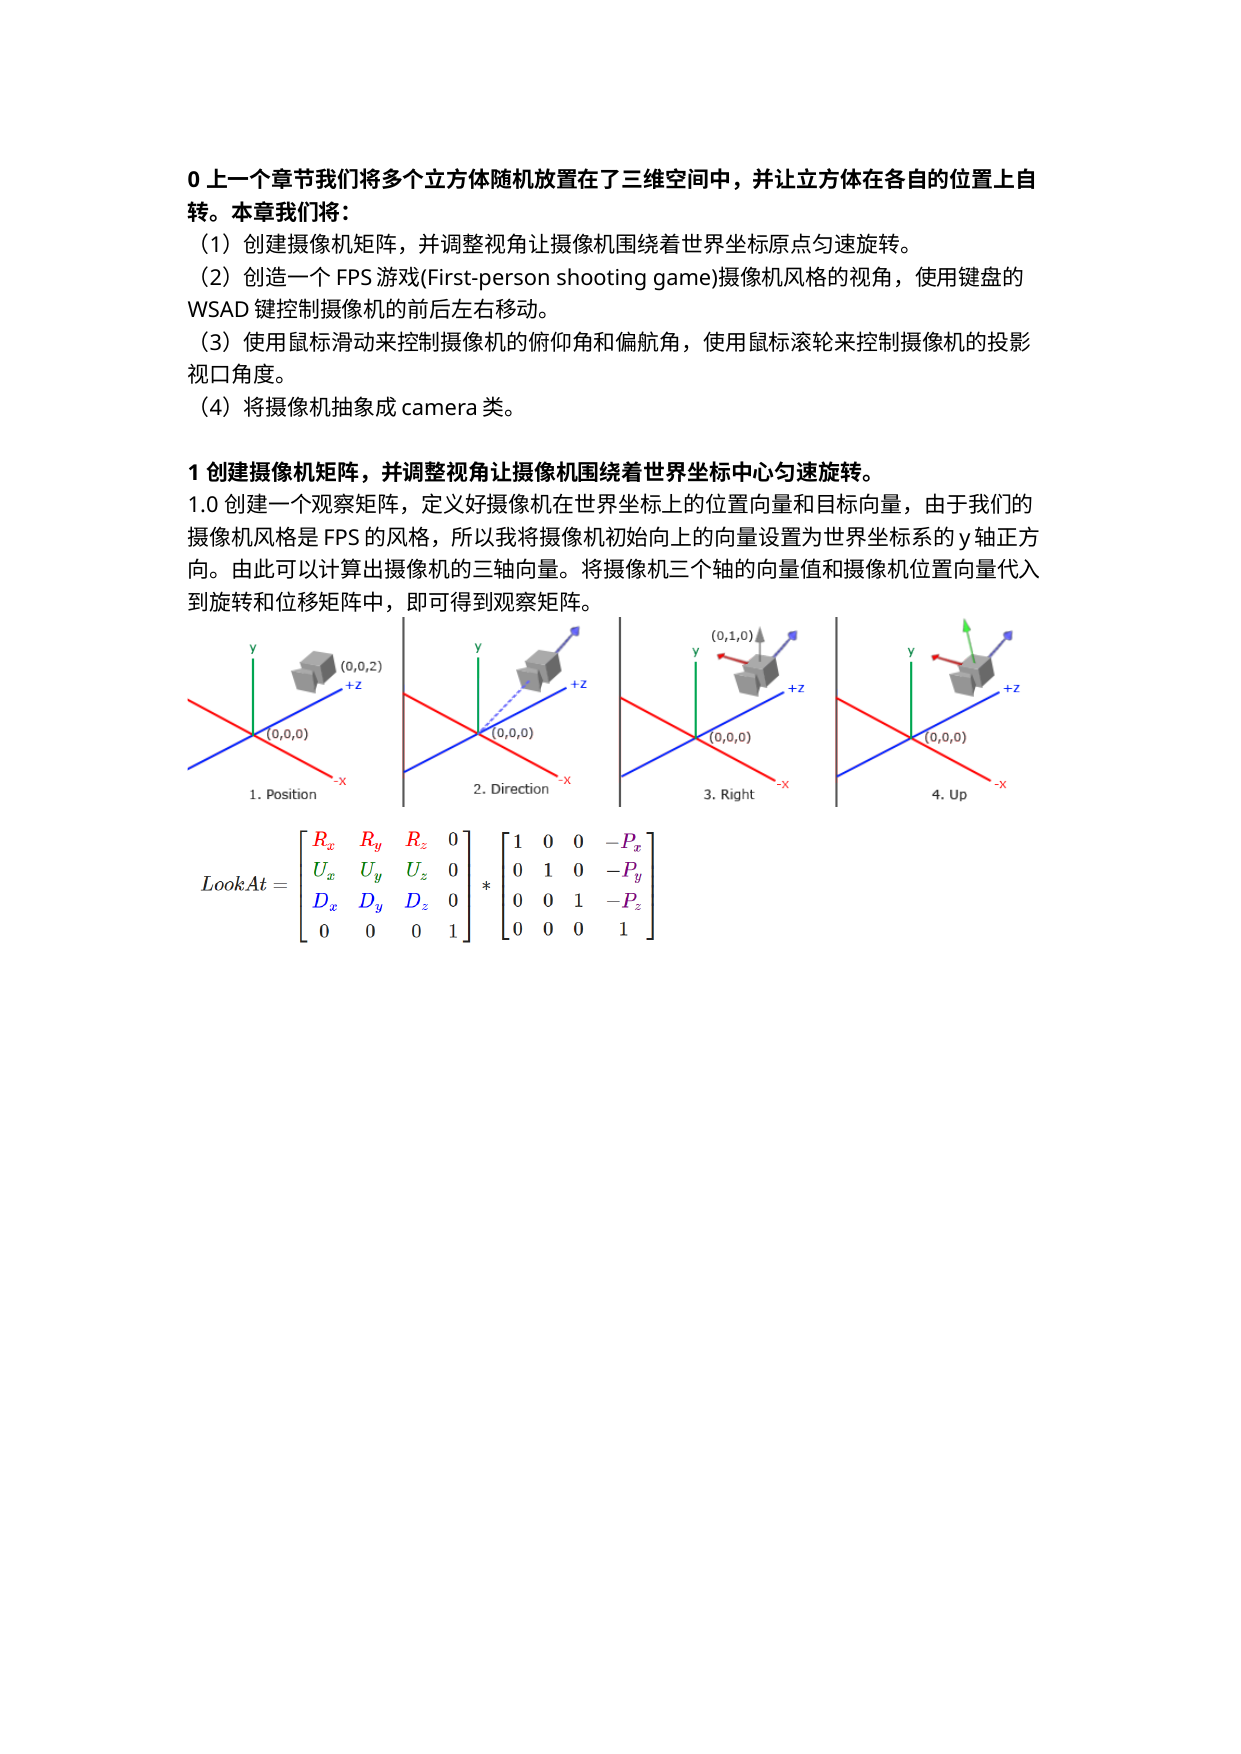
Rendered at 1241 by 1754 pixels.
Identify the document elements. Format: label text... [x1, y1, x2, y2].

text 1 创建摄像机矩阵，并调整视角让摄像机围绕着世界坐标中心匀速旋转。 [187, 454, 1053, 487]
text 0 上一个章节我们将多个立方体随机放置在了三维空间中，并让立方体在各自的位置上自转。本章我们将： [187, 162, 1053, 227]
text （2）创造一个FPS游戏(First-person shooting game)摄像机风格的视角，使用键盘的WSAD键控制摄像机的前后左右移动。 [187, 259, 1053, 324]
text （1）创建摄像机矩阵，并调整视角让摄像机围绕着世界坐标原点匀速旋转。 [187, 227, 1053, 259]
picture [187, 812, 671, 956]
text 1.0 创建一个观察矩阵，定义好摄像机在世界坐标上的位置向量和目标向量，由于我们的摄像机风格是FPS的风格，所以我将摄像机初始向上的向量设置为世界坐标系的y轴正方向。由此可以计算出摄像机的三轴向量。将摄像机三个轴的向量值和摄像机位置向量代入到旋转和位移矩阵中，即可得到观察矩阵。 [187, 487, 1053, 617]
picture [187, 617, 1053, 807]
text （3）使用鼠标滑动来控制摄像机的俯仰角和偏航角，使用鼠标滚轮来控制摄像机的投影视口角度。 [187, 324, 1053, 389]
text （4）将摄像机抽象成camera类。 [187, 389, 1053, 422]
